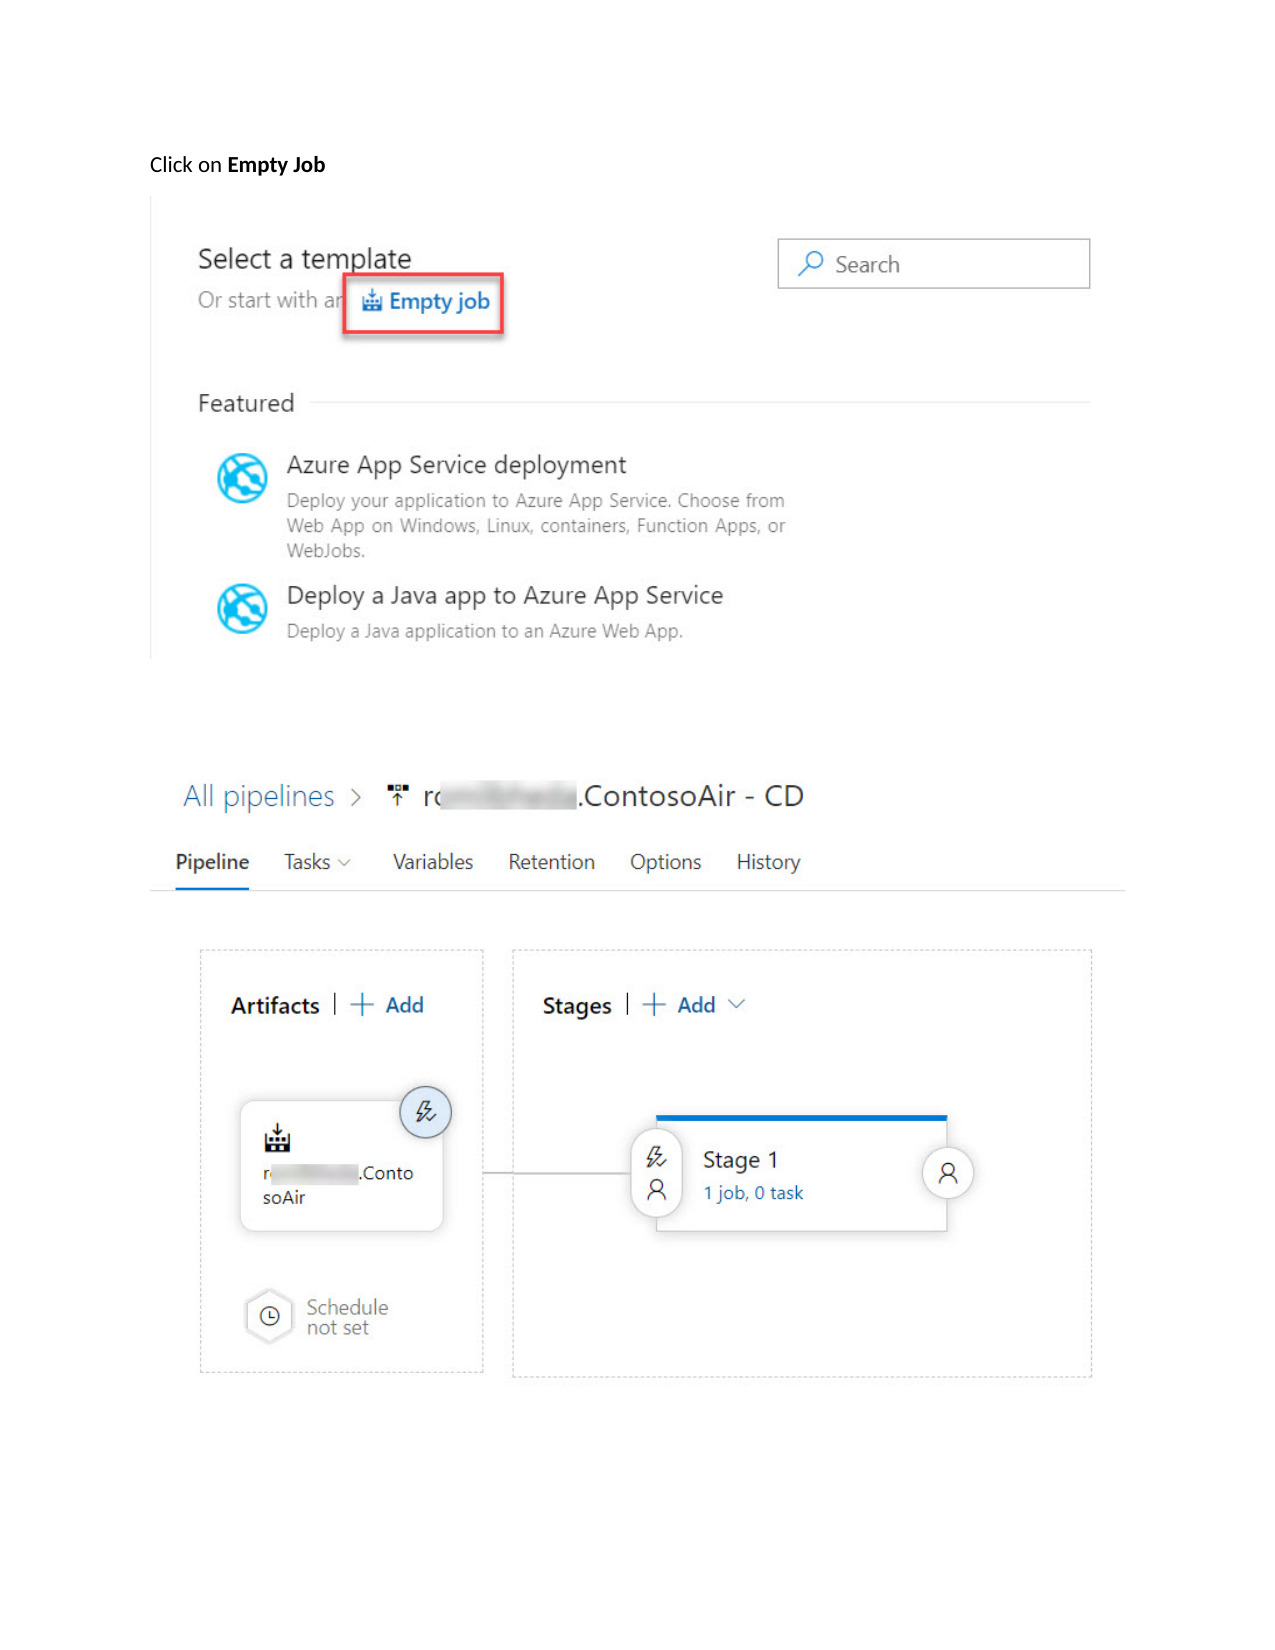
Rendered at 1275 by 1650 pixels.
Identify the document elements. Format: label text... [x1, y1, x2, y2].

picture [150, 770, 1125, 1422]
picture [150, 196, 1113, 659]
text Click on Empty Job [150, 150, 1125, 178]
